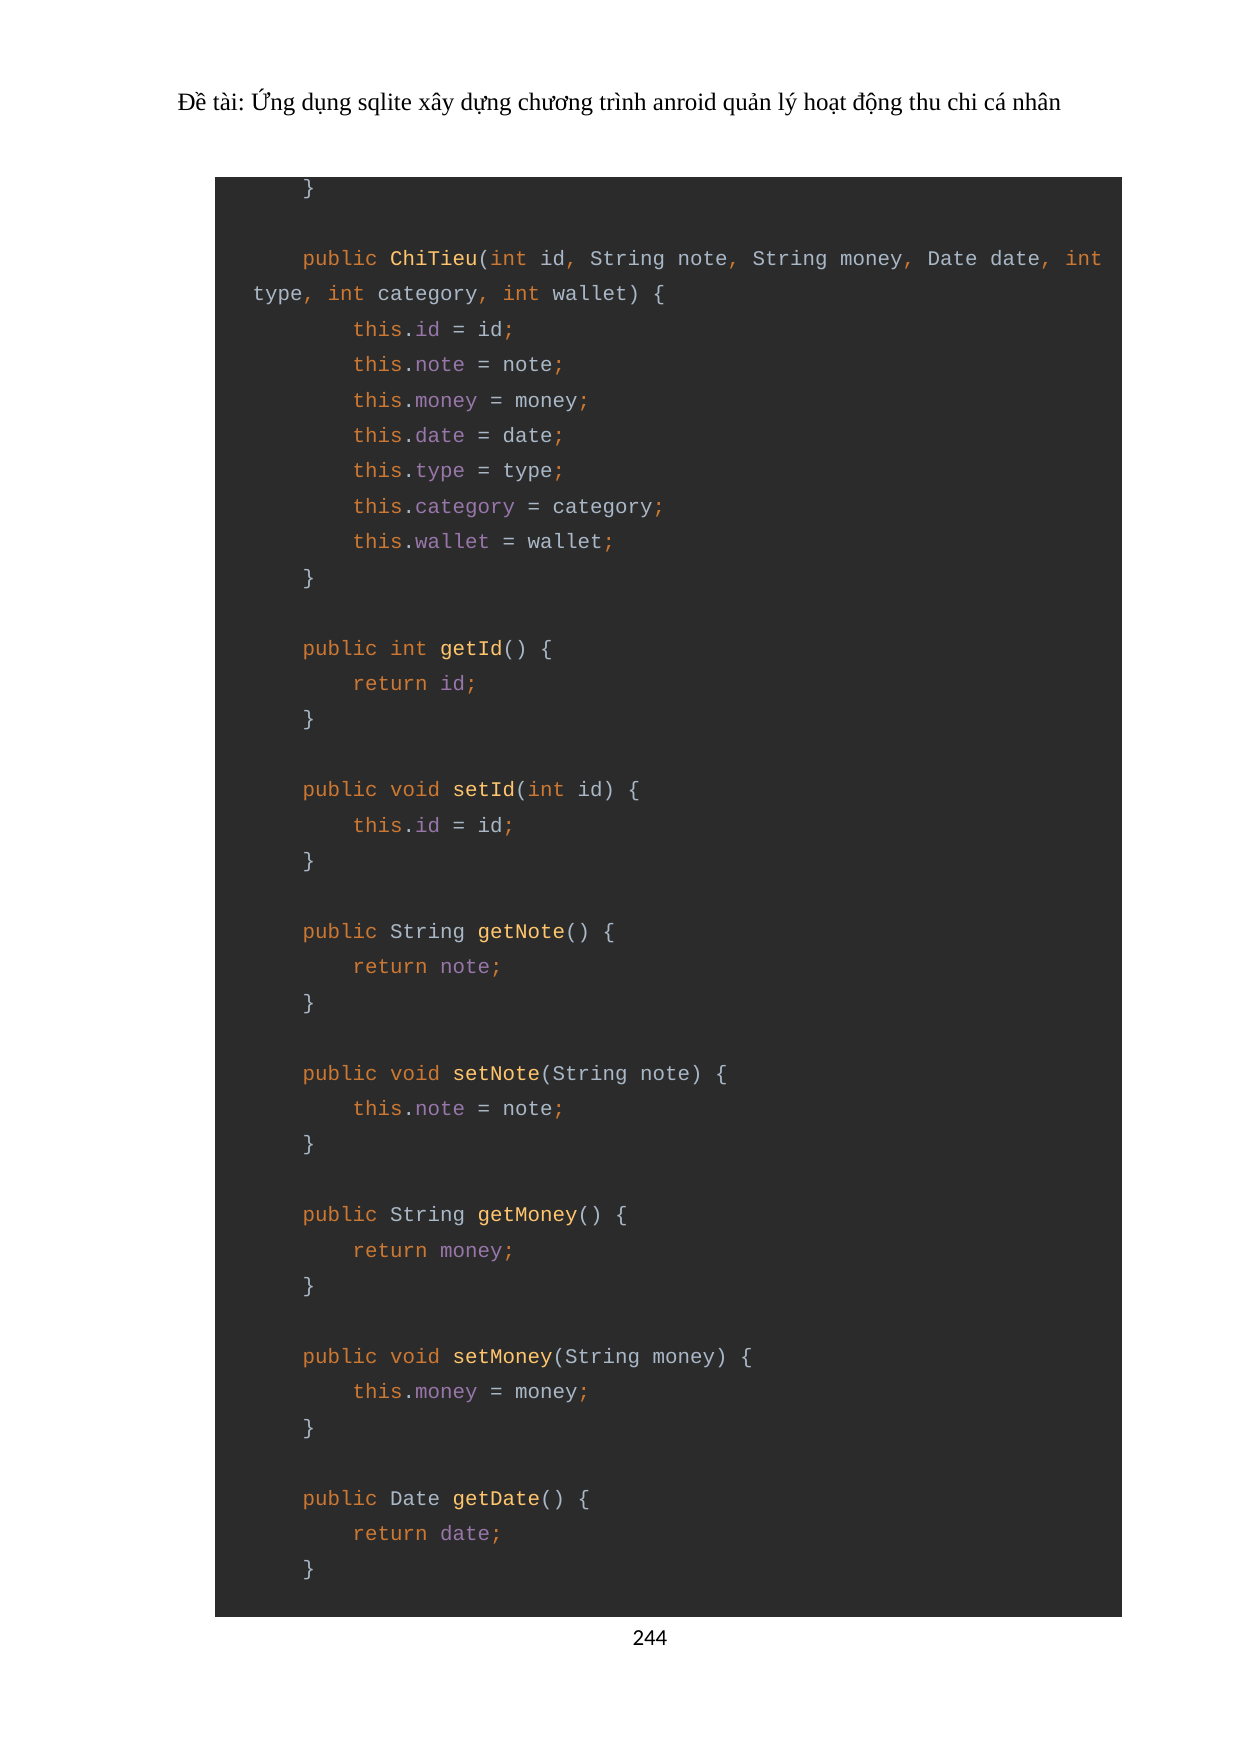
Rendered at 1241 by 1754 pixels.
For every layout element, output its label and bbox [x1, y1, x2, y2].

list [215, 177, 1122, 1617]
